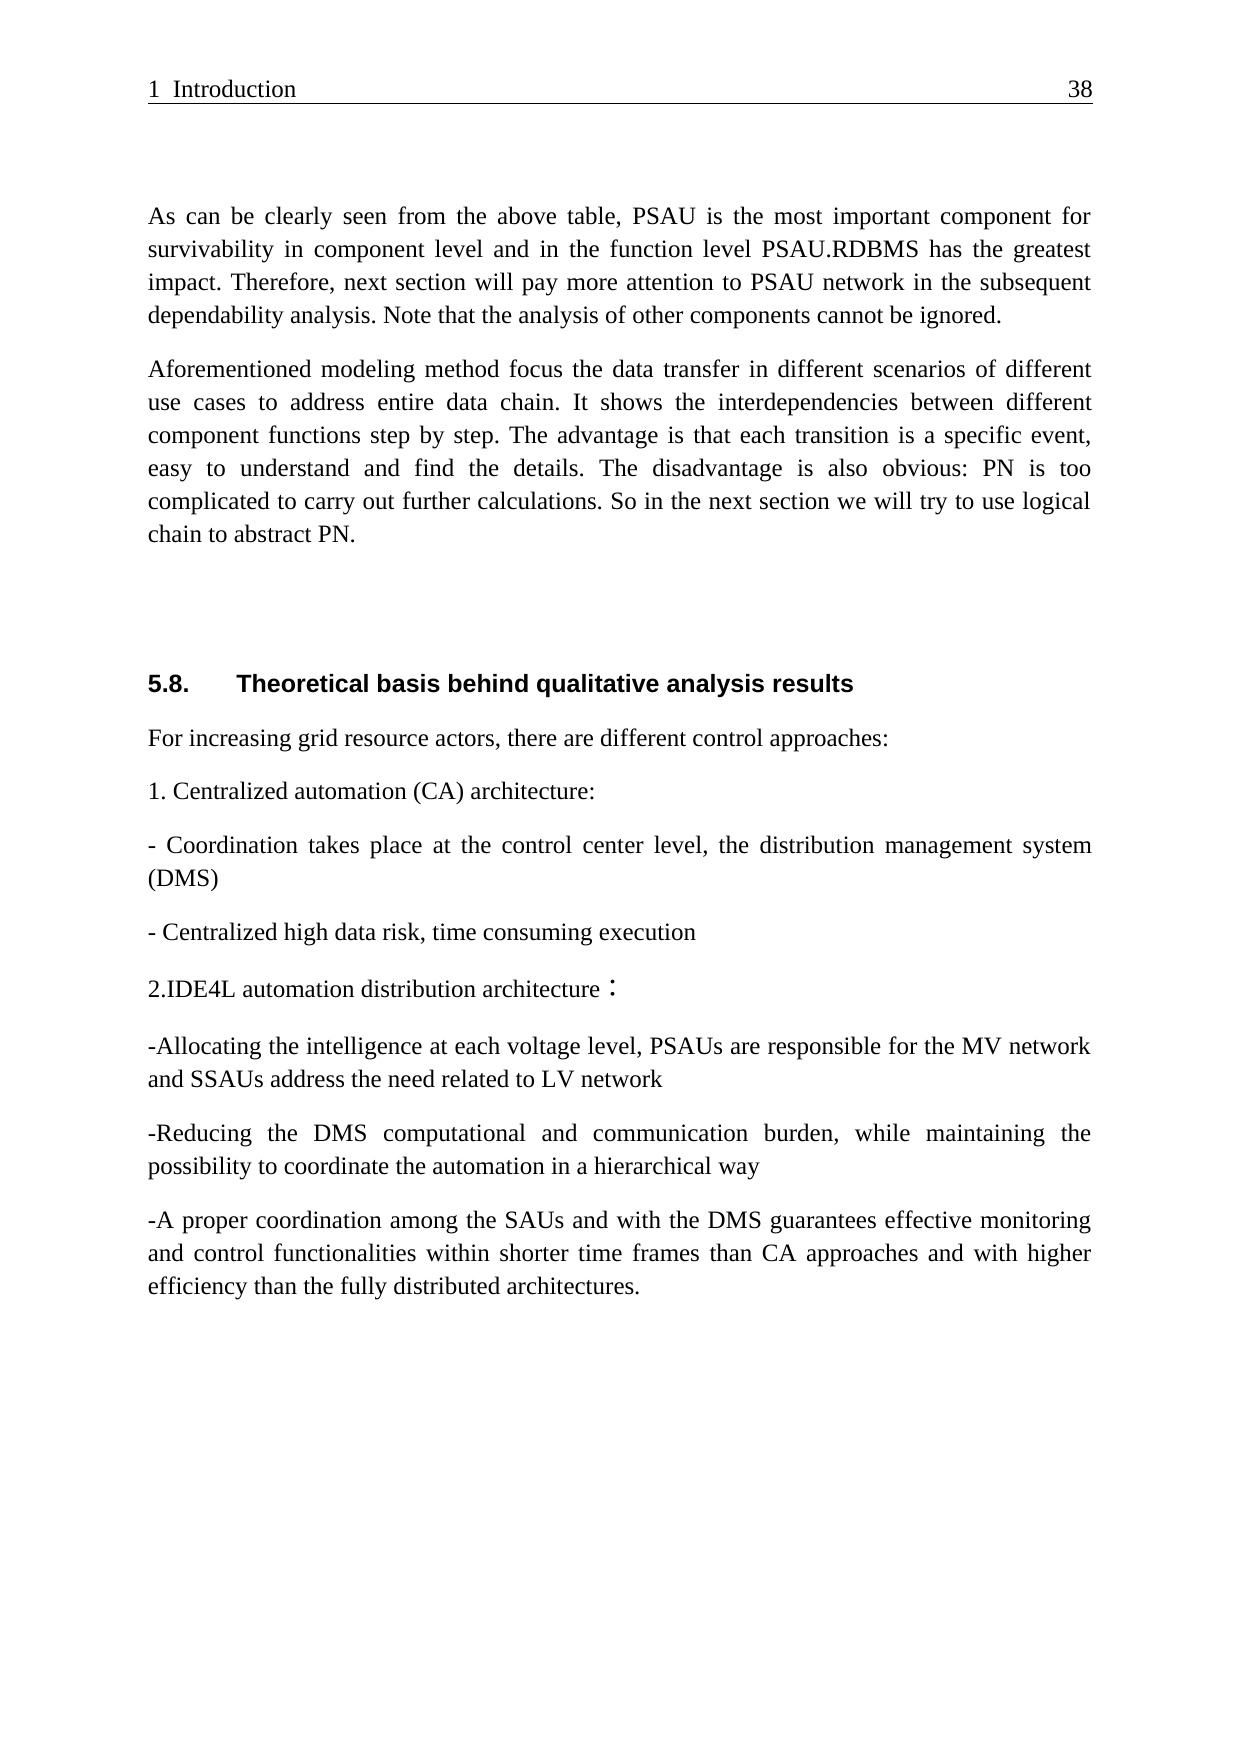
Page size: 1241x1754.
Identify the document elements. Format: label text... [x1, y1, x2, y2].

title Theoretical basis behind qualitative analysis results [148, 669, 1093, 698]
text -Allocating the intelligence at each voltage level, PSAUs are responsible for the MV network and SSAUs address the need related to LV network [148, 1031, 1093, 1093]
text 2.IDE4L automation distribution architecture： [148, 971, 1093, 1005]
text - Centralized high data risk, time consuming execution [148, 917, 1093, 946]
text -A proper coordination among the SAUs and with the DMS guarantees effective monitoring and control functionalities within shorter time frames than CA approaches and with higher efficiency than the fully distributed architectures. [148, 1205, 1093, 1299]
text 1. Centralized automation (CA) architecture: [148, 776, 1093, 805]
text Aforementioned modeling method focus the data transfer in different scenarios of different use cases to address entire data chain. It shows the interdependencies between different component functions step by step. The advantage is that each transition is a specific event, easy to understand and find the details. The disadvantage is also obvious: PN is too complicated to carry out further calculations. So in the next section we will try to use logical chain to abstract PN. [148, 354, 1093, 548]
text -Reducing the DMS computational and communication burden, while maintaining the possibility to coordinate the automation in a hierarchical way [148, 1118, 1093, 1180]
text - Coordination takes place at the control center level, the distribution management system (DMS) [148, 830, 1093, 892]
text For increasing grid resource actors, there are different control approaches: [148, 723, 1093, 751]
text As can be clearly seen from the above table, PSAU is the most important component for survivability in component level and in the function level PSAU.RDBMS has the greatest impact. Therefore, next section will pay more attention to PSAU network in the subsequent dependability analysis. Note that the analysis of other components cannot be ignored. [148, 201, 1093, 329]
